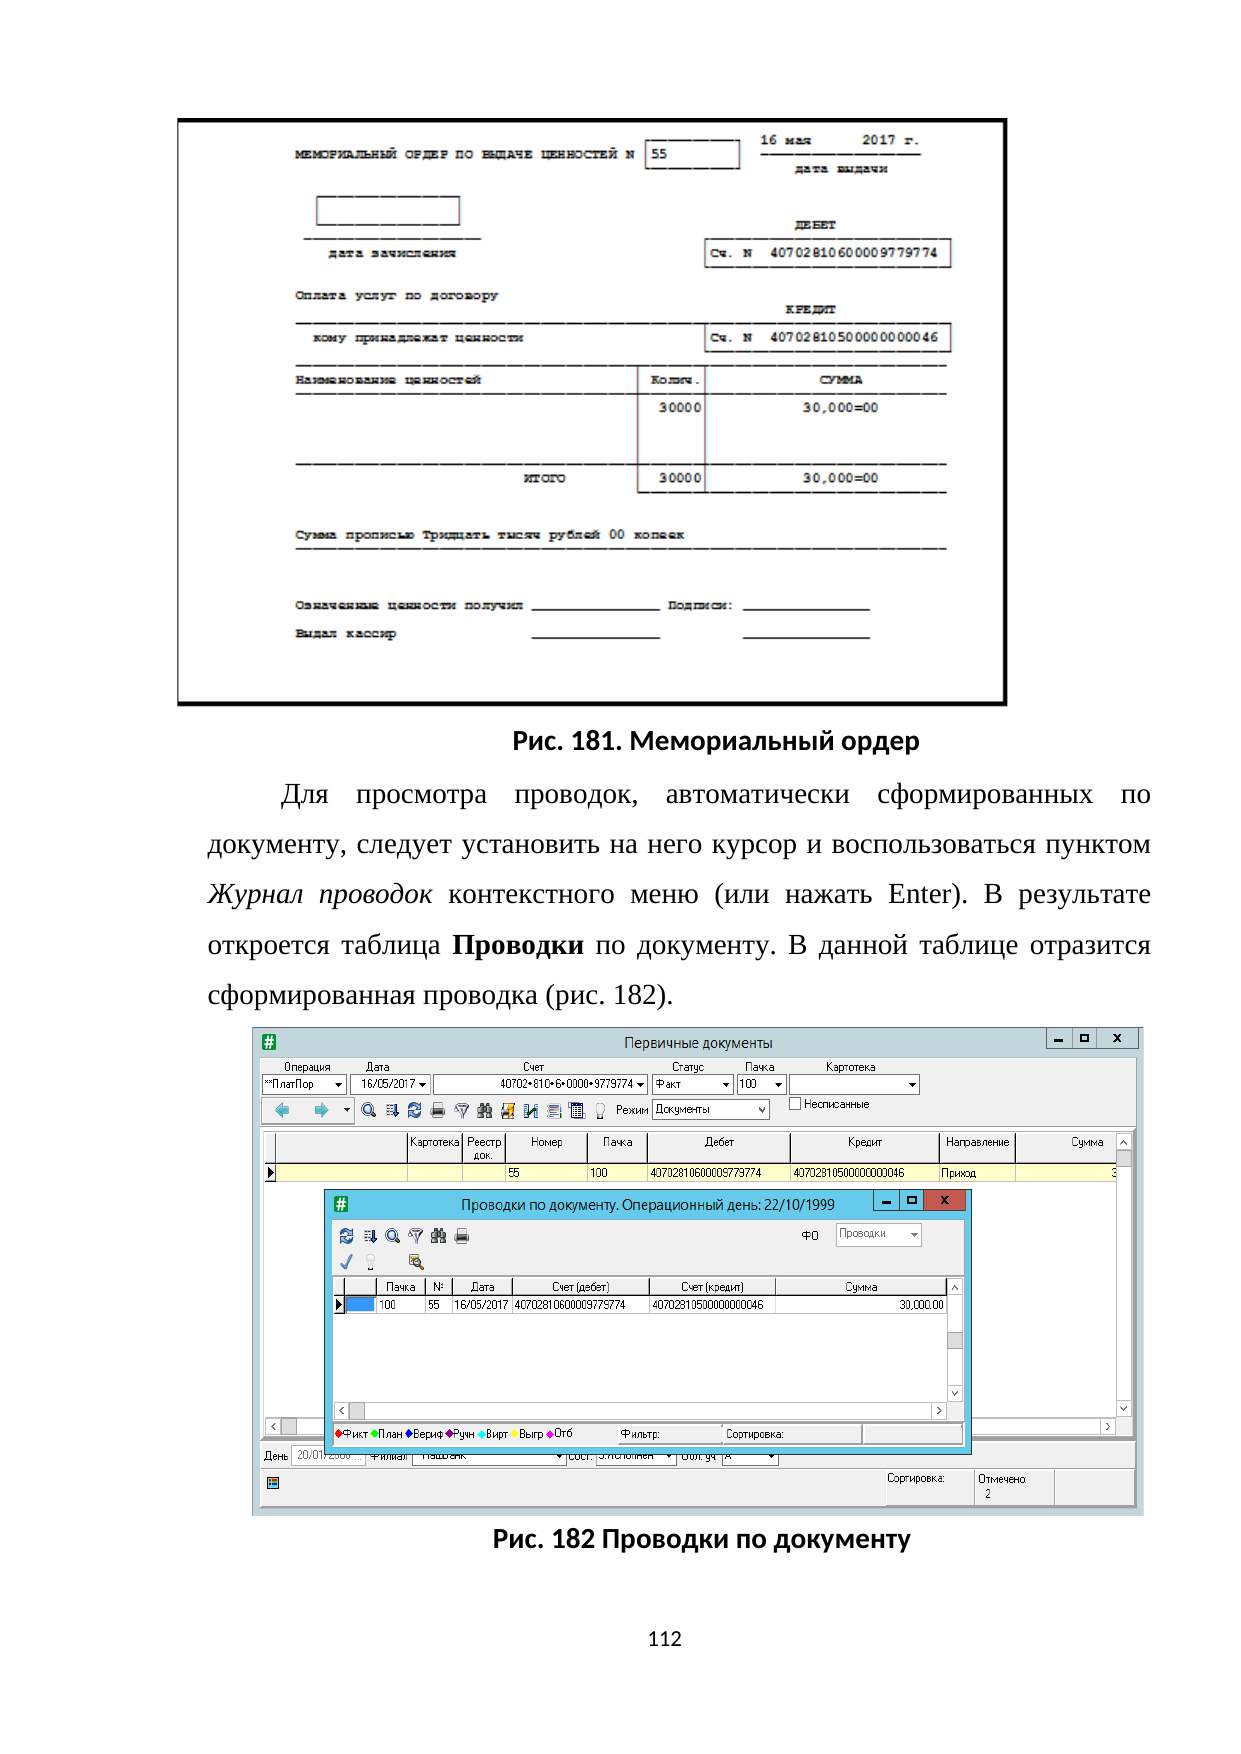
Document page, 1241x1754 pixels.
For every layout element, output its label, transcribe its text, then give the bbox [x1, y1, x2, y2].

text Рис. 181. Мемориальный ордер [207, 722, 1152, 758]
list Рис. 182 Проводки по документу [252, 1520, 1152, 1556]
picture [177, 118, 1008, 708]
picture [252, 1027, 1144, 1516]
text Для просмотра проводок, автоматически сформированных по документу, следует установить на него курсор и воспользоваться пунктом Журнал проводок контекстного меню (или нажать Enter). В результате откроется таблица Проводки по документу. В данной таблице отразится сформированная проводка (рис. 182). [207, 776, 1152, 1011]
